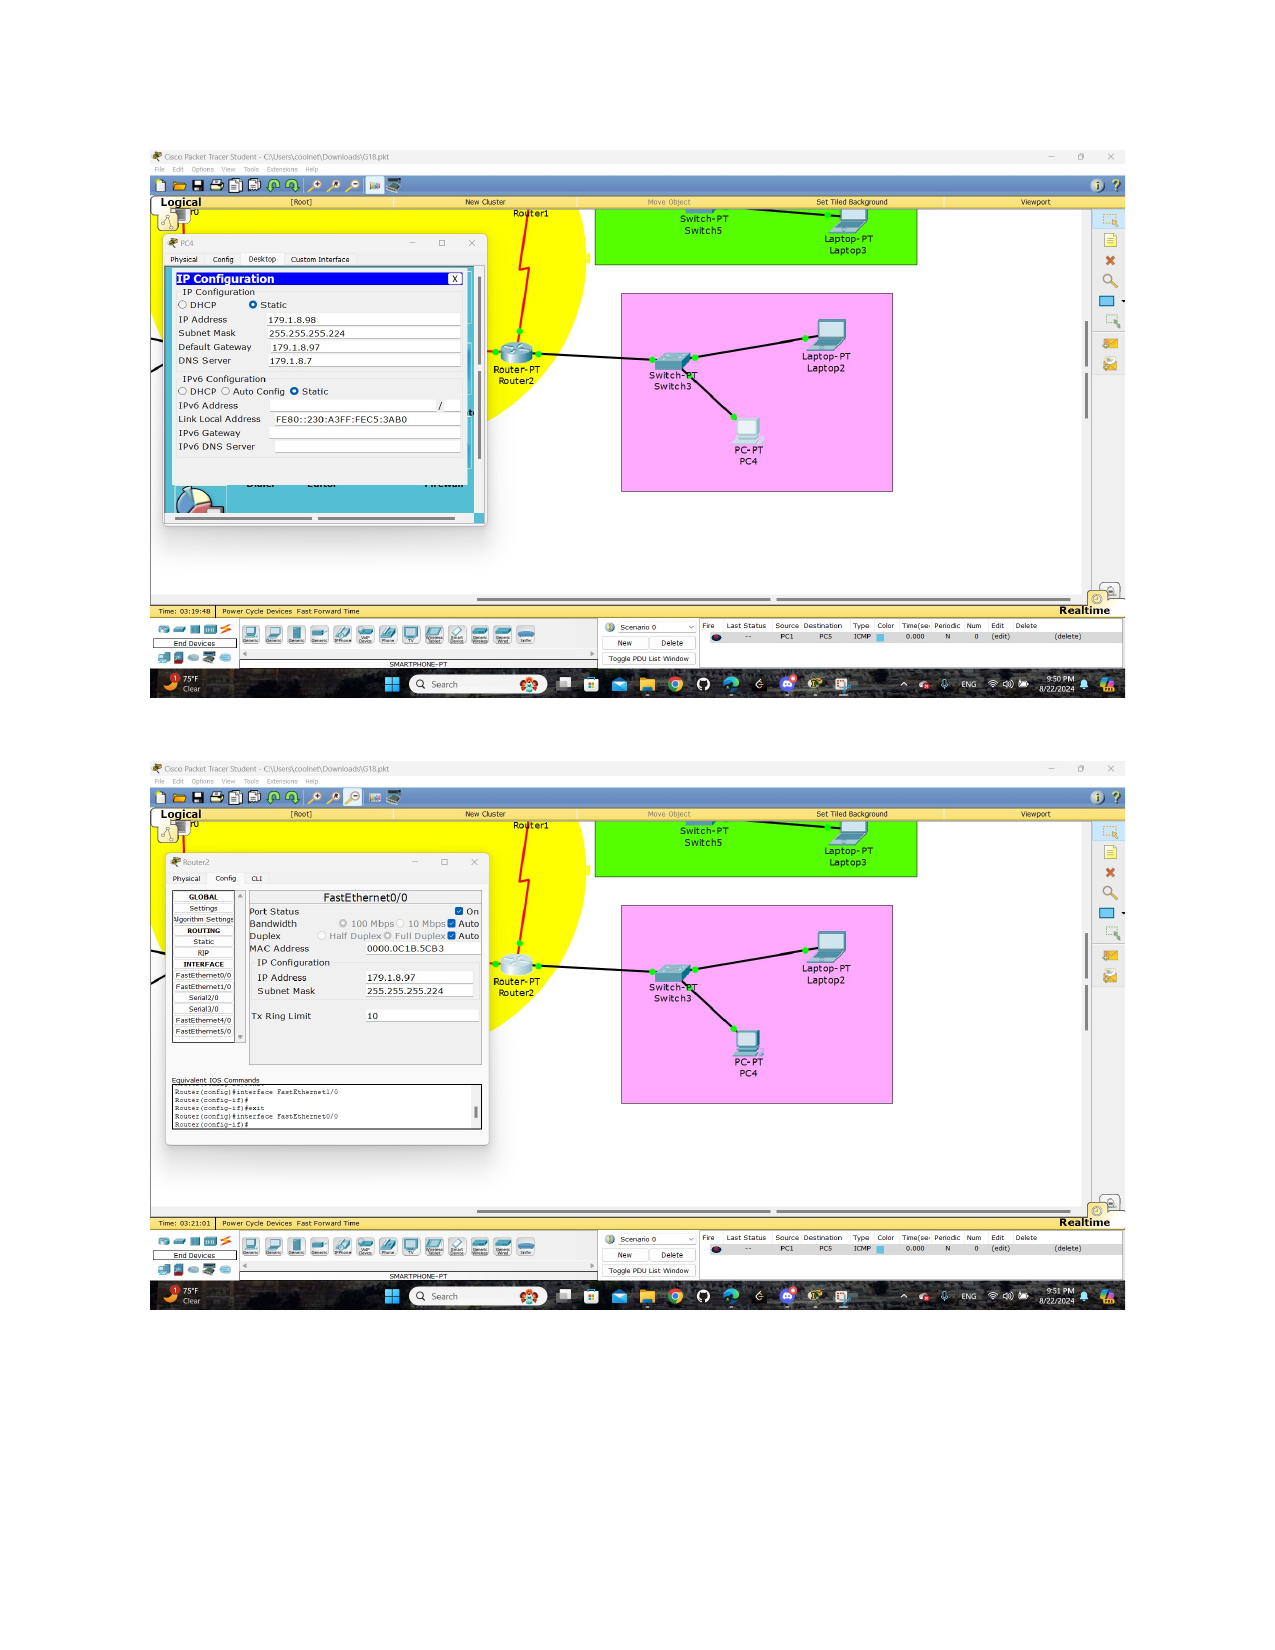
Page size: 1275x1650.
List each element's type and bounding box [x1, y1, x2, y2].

picture [150, 761, 1125, 1310]
picture [150, 150, 1125, 698]
